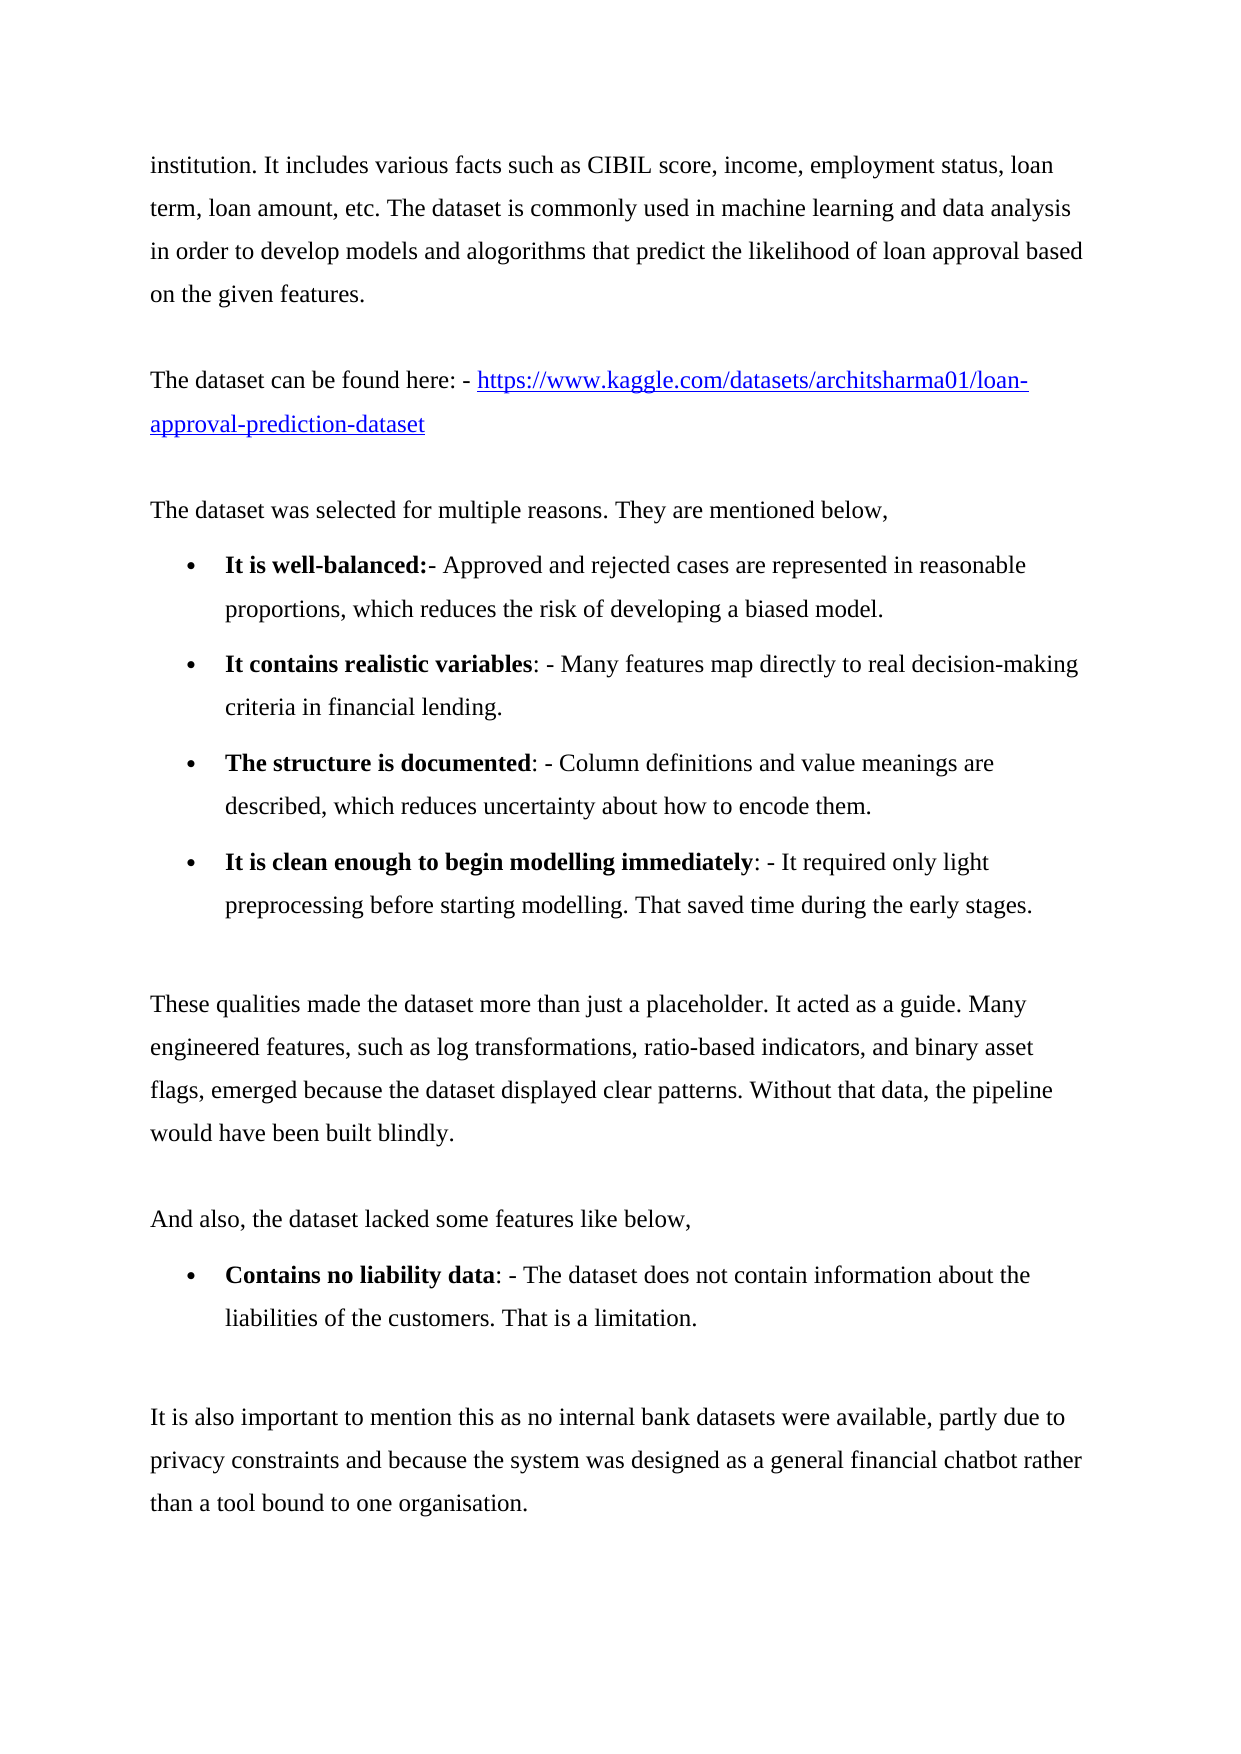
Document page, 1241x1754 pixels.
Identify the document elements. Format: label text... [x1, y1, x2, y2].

text The dataset can be found here: - https://www.kaggle.com/datasets/architsharma01/loan-approval-prediction-dataset [150, 366, 1090, 437]
text The dataset was selected for multiple reasons. They are mentioned below, [150, 495, 1090, 524]
text And also, the dataset lacked some features like below, [150, 1204, 1090, 1233]
list It is clean enough to begin modelling immediately: - It required only light preprocessing before starting modelling. That saved time during the early stages. [187, 847, 1090, 919]
list Contains no liability data: - The dataset does not contain information about the liabilities of the customers. That is a limitation. [187, 1260, 1090, 1332]
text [150, 150, 1090, 308]
list The structure is documented: - Column definitions and value meanings are described, which reduces uncertainty about how to encode them. [187, 748, 1090, 820]
text These qualities made the dataset more than just a placeholder. It acted as a guide. Many engineered features, such as log transformations, ratio-based indicators, and binary asset flags, emerged because the dataset displayed clear patterns. Without that data, the pipeline would have been built blindly. [150, 989, 1090, 1147]
text It is also important to mention this as no internal bank datasets were available, partly due to privacy constraints and because the system was designed as a general financial chatbot rather than a tool bound to one organisation. [150, 1402, 1090, 1517]
list It contains realistic variables: - Many features map directly to real decision-making criteria in financial lending. [187, 649, 1090, 721]
list It is well-balanced:- Approved and rejected cases are represented in reasonable proportions, which reduces the risk of developing a biased model. [187, 551, 1090, 622]
